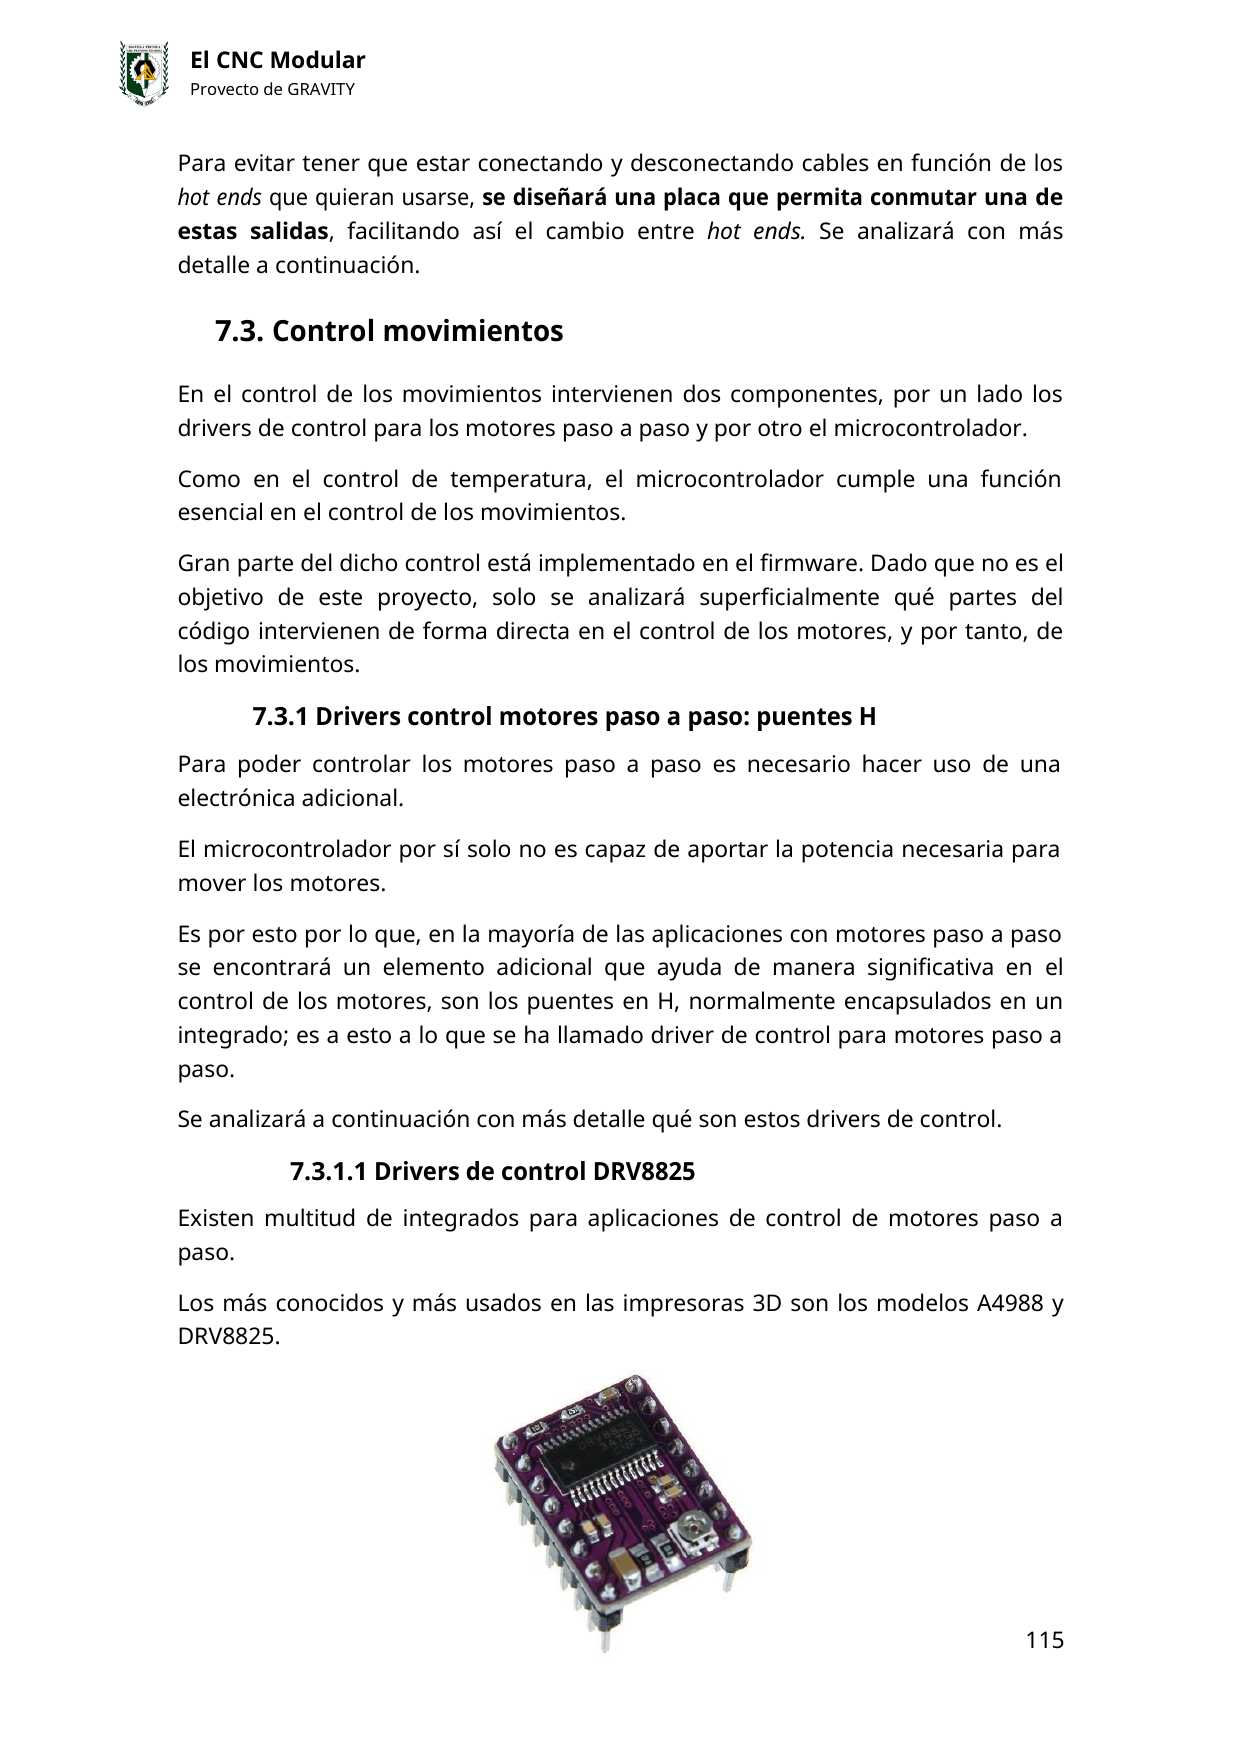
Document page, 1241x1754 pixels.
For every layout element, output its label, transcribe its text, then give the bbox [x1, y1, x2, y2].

picture [487, 1370, 762, 1658]
subtitle Drivers control motores paso a paso: puentes H [252, 699, 1148, 733]
text Para evitar tener que estar conectando y desconectando cables en función de los hot ends que quieran usarse, se diseñará una placa que permita conmutar una de estas salidas, facilitando así el cambio entre hot ends. Se analizará con más detalle a continuación. [177, 147, 1064, 280]
text En el control de los movimientos intervienen dos componentes, por un lado los drivers de control para los motores paso a paso y por otro el microcontrolador. [177, 378, 1063, 443]
subtitle Drivers de control DRV8825 [290, 1153, 1148, 1187]
text Para poder controlar los motores paso a paso es necesario hacer uso de una electrónica adicional. [177, 748, 1063, 813]
text El microcontrolador por sí solo no es capaz de aportar la potencia necesaria para mover los motores. [177, 833, 1063, 898]
subtitle Control movimientos [215, 310, 1148, 350]
text Es por esto por lo que, en la mayoría de las aplicaciones con motores paso a paso se encontrará un elemento adicional que ayuda de manera significativa en el control de los motores, son los puentes en H, normalmente encapsulados en un integrado; es a esto a lo que se ha llamado driver de control para motores paso a paso. [177, 917, 1063, 1084]
picture [119, 40, 169, 107]
text Gran parte del dicho control está implementado en el firmware. Dado que no es el objetivo de este proyecto, solo se analizará superficialmente qué partes del código intervienen de forma directa en el control de los motores, y por tanto, de los movimientos. [177, 547, 1064, 680]
text Como en el control de temperatura, el microcontrolador cumple una función esencial en el control de los movimientos. [177, 463, 1063, 528]
text Los más conocidos y más usados en las impresoras 3D son los modelos A4988 y DRV8825. [177, 1287, 1063, 1352]
text Se analizará a continuación con más detalle qué son estos drivers de control. [177, 1102, 1148, 1134]
text Existen multitud de integrados para aplicaciones de control de motores paso a paso. [177, 1202, 1063, 1267]
